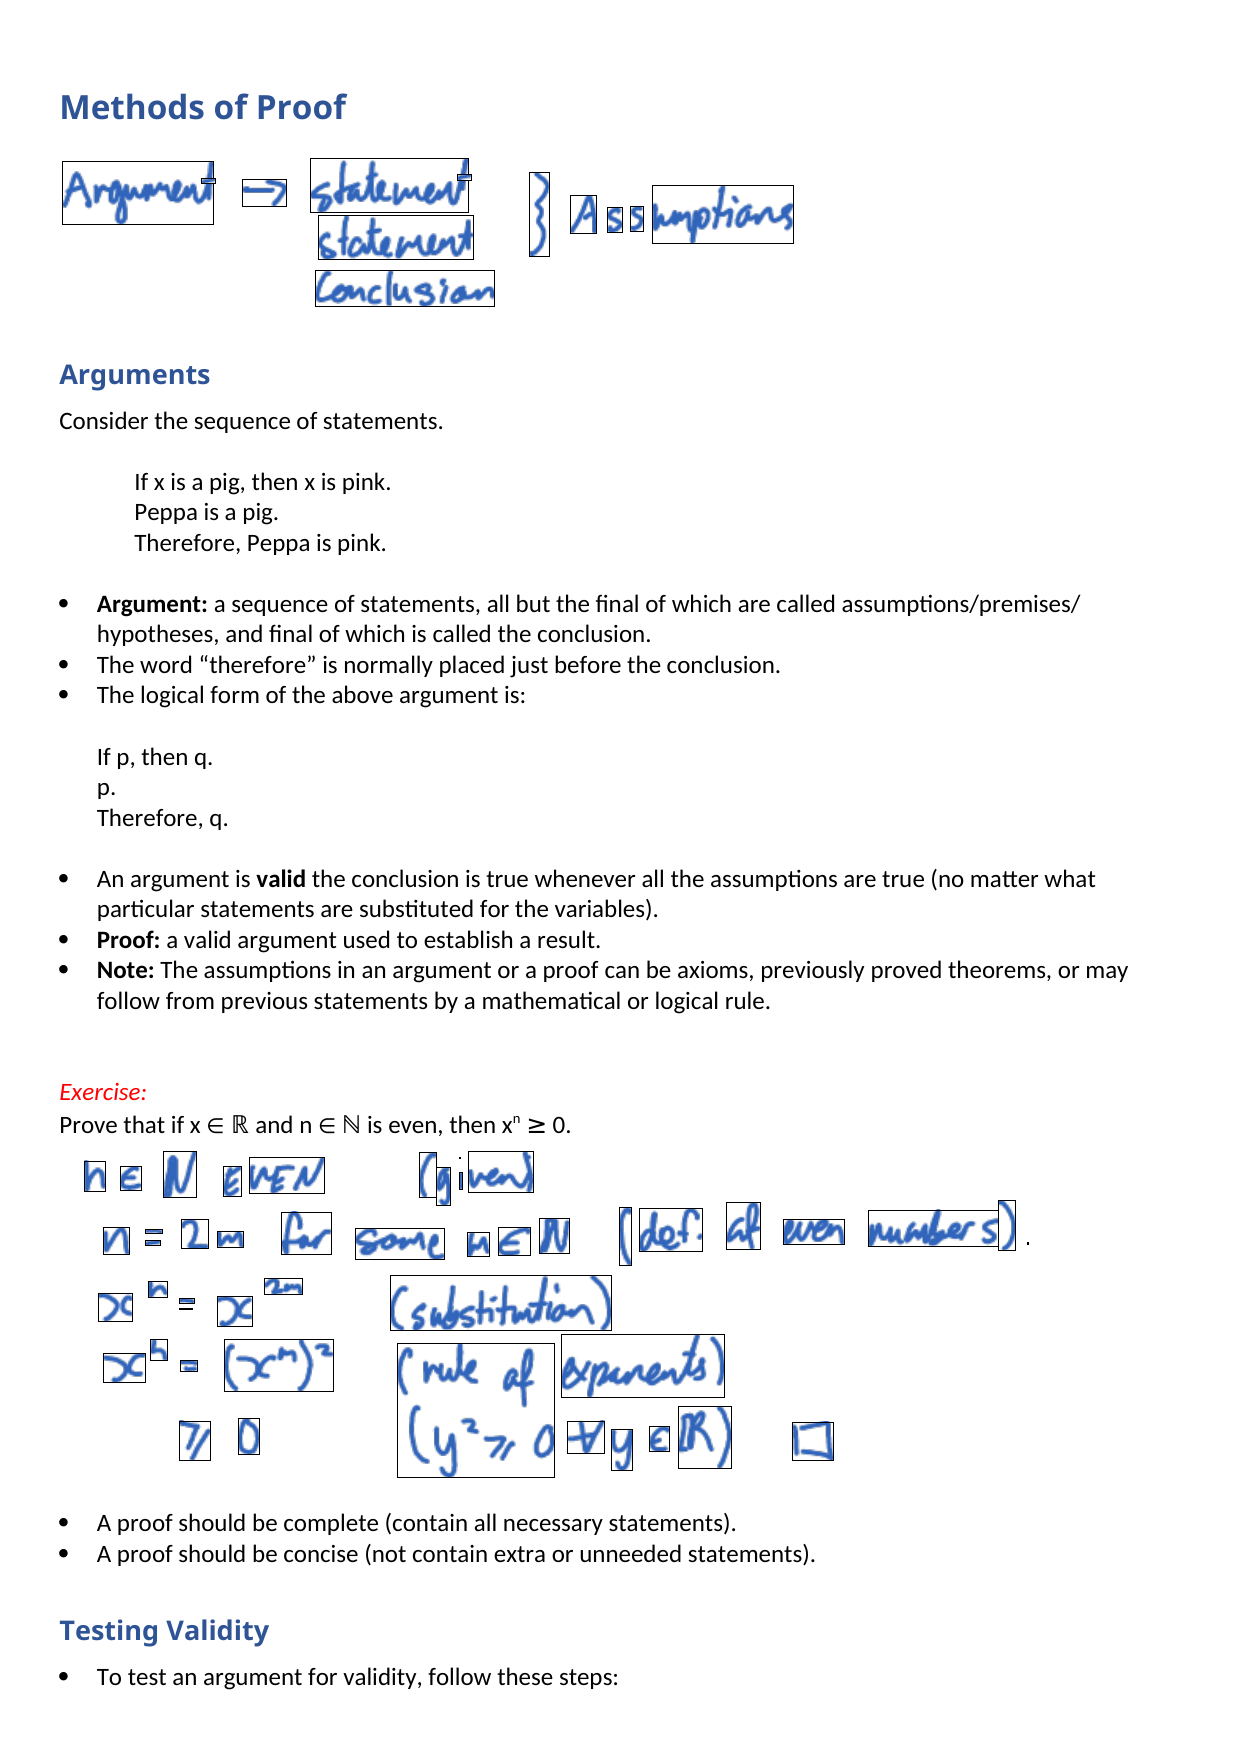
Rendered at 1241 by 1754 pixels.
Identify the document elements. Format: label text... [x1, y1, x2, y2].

picture [468, 1233, 489, 1256]
picture [182, 1220, 208, 1248]
picture [218, 1232, 243, 1247]
list To test an argument for validity, follow these steps: [59, 1661, 1181, 1691]
picture [146, 1241, 160, 1245]
picture [620, 1208, 631, 1265]
picture [530, 173, 549, 256]
picture [679, 1407, 731, 1468]
picture [218, 1297, 252, 1326]
list If p, then q. [97, 741, 1181, 771]
subtitle Arguments [59, 356, 1181, 392]
picture [571, 196, 596, 233]
subtitle Testing Validity [59, 1611, 1181, 1648]
picture [458, 175, 471, 180]
picture [420, 1153, 436, 1197]
list p. [97, 771, 1181, 802]
text Consider the sequence of statements. [59, 405, 1181, 436]
picture [356, 1229, 444, 1259]
picture [499, 1228, 530, 1255]
text Peppa is a pig. [59, 497, 1181, 527]
picture [225, 1340, 333, 1391]
picture [540, 1219, 569, 1253]
picture [250, 1158, 324, 1193]
text Prove that if x ∈ ℝ and n ∈ ℕ is even, then xn ≥ 0. [59, 1107, 1181, 1141]
picture [612, 1430, 632, 1470]
picture [121, 1167, 141, 1190]
picture [239, 1419, 259, 1454]
picture [224, 1167, 241, 1196]
picture [164, 1152, 196, 1197]
picture [437, 1168, 450, 1205]
picture [653, 186, 793, 243]
picture [311, 159, 468, 212]
picture [391, 1276, 611, 1330]
text If x is a pig, then x is pink. [59, 466, 1181, 497]
picture [149, 1282, 167, 1297]
picture [650, 1427, 669, 1451]
picture [151, 1340, 167, 1360]
picture [469, 1152, 533, 1192]
list Exercise: [59, 1076, 1181, 1107]
list Therefore, q. [97, 802, 1181, 832]
picture [180, 1422, 210, 1460]
picture [727, 1203, 760, 1249]
picture [793, 1423, 833, 1460]
subtitle Methods of Proof [59, 84, 1181, 129]
picture [640, 1209, 702, 1251]
picture [999, 1201, 1015, 1250]
list The logical form of the above argument is: [59, 680, 1181, 710]
picture [562, 1335, 724, 1397]
picture [63, 162, 213, 224]
picture [316, 271, 494, 306]
list Note: The assumptions in an argument or a proof can be axioms, previously proved theorems, or may follow from previous statements by a mathematical or logical rule. [59, 954, 1181, 1015]
picture [319, 216, 473, 259]
picture [243, 180, 286, 206]
picture [265, 1279, 302, 1294]
picture [398, 1344, 554, 1477]
list An argument is valid the conclusion is true whenever all the assumptions are true (no matter what particular statements are substituted for the variables). [59, 863, 1181, 924]
picture [784, 1220, 844, 1244]
list A proof should be concise (not contain extra or unneeded statements). [59, 1538, 1181, 1568]
picture [869, 1211, 998, 1246]
picture [631, 207, 643, 231]
text Therefore, Peppa is pink. [59, 527, 1181, 558]
picture [202, 179, 215, 183]
list Argument: a sequence of statements, all but the final of which are called assumptions/premises/ hypotheses, and final of which is called the conclusion. [59, 588, 1181, 649]
picture [180, 1299, 194, 1303]
list Proof: a valid argument used to establish a result. [59, 924, 1181, 954]
picture [282, 1213, 331, 1254]
picture [99, 1294, 132, 1321]
list A proof should be complete (contain all necessary statements). [59, 1507, 1181, 1538]
list The word “therefore” is normally placed just before the conclusion. [59, 649, 1181, 680]
picture [85, 1162, 105, 1191]
picture [608, 208, 622, 232]
picture [181, 1361, 197, 1371]
picture [568, 1422, 604, 1453]
picture [104, 1354, 145, 1382]
picture [104, 1228, 129, 1254]
